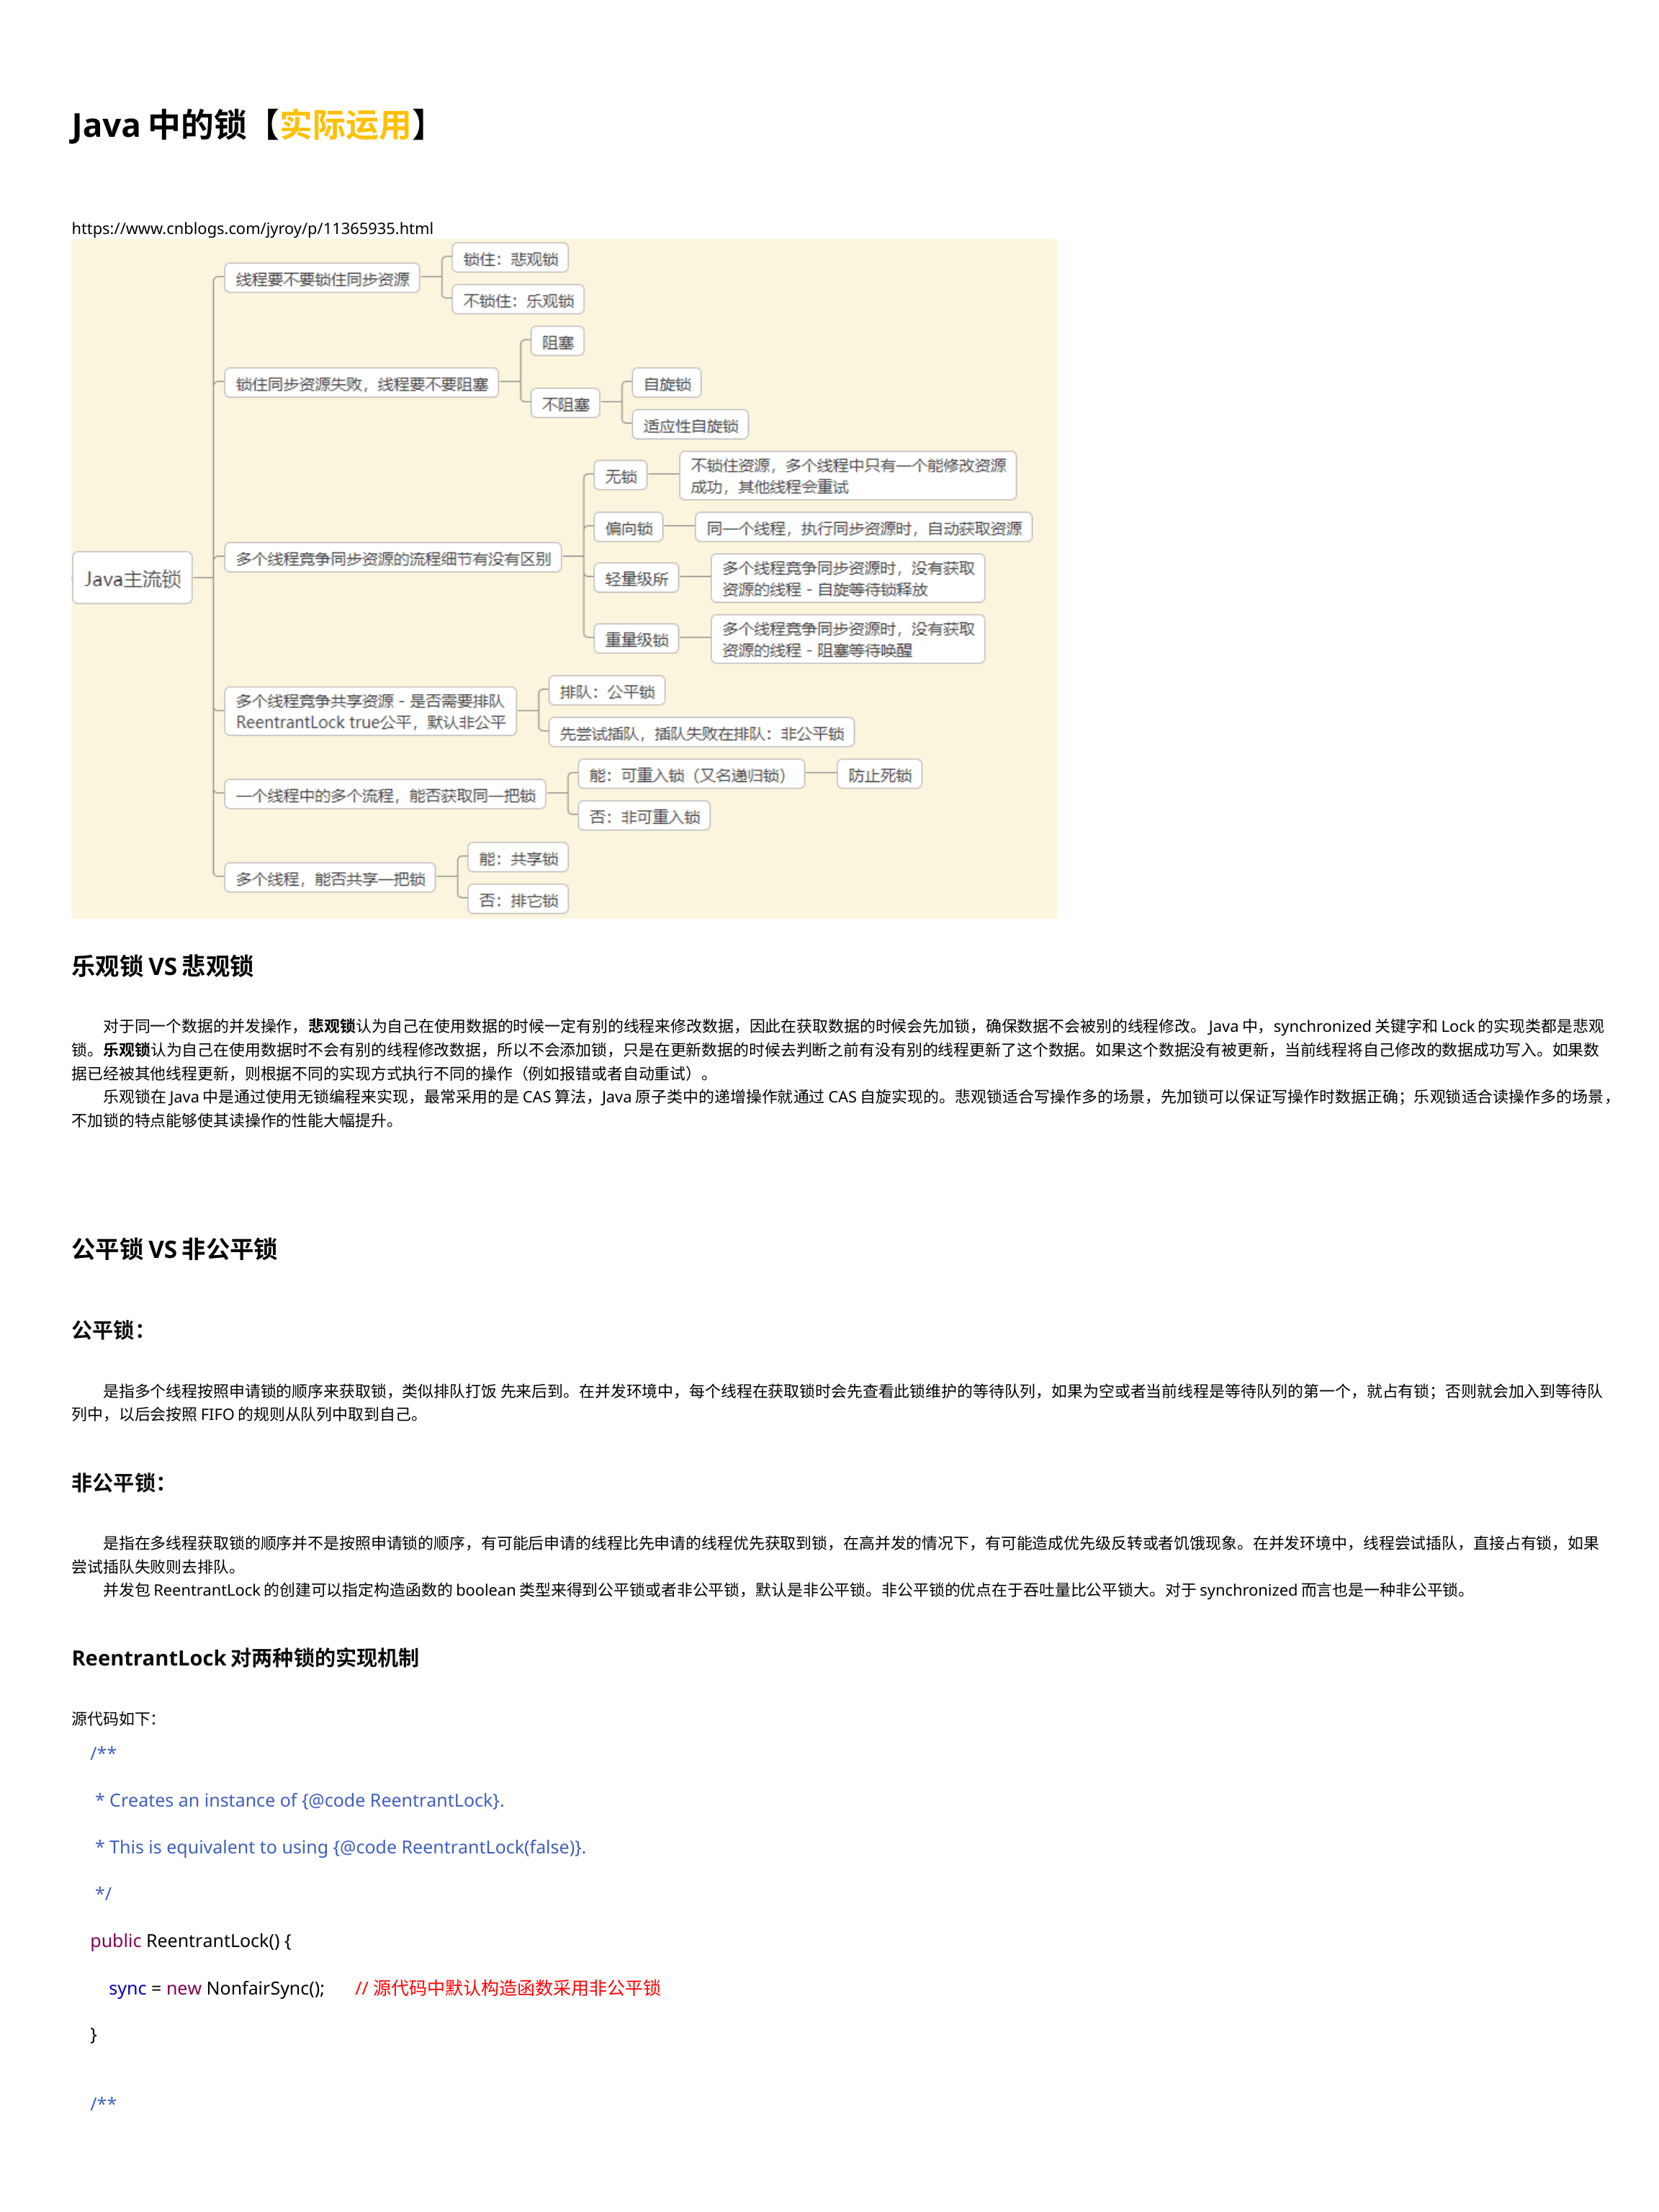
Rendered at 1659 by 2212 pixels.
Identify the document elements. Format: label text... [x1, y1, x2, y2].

text 非公平锁： [71, 1458, 1604, 1505]
text 公平锁： [71, 1305, 1604, 1352]
text 公平锁VS非公平锁 [71, 1225, 1604, 1272]
text /** [71, 1730, 1604, 1776]
text ReentrantLock对两种锁的实现机制 [71, 1633, 1604, 1680]
text 是指在多线程获取锁的顺序并不是按照申请锁的顺序，有可能后申请的线程比先申请的线程优先获取到锁，在高并发的情况下，有可能造成优先级反转或者饥饿现象。在并发环境中，线程尝试插队，直接占有锁，如果尝试插队失败则去排队。 [71, 1531, 1604, 1578]
text * This is equivalent to using {@code ReentrantLock(false)}. [71, 1823, 1604, 1870]
text 对于同一个数据的并发操作，悲观锁认为自己在使用数据的时候一定有别的线程来修改数据，因此在获取数据的时候会先加锁，确保数据不会被别的线程修改。Java中，synchronized关键字和Lock的实现类都是悲观锁。乐观锁认为自己在使用数据时不会有别的线程修改数据，所以不会添加锁，只是在更新数据的时候去判断之前有没有别的线程更新了这个数据。如果这个数据没有被更新，当前线程将自己修改的数据成功写入。如果数据已经被其他线程更新，则根据不同的实现方式执行不同的操作（例如报错或者自动重试）。 [71, 1014, 1604, 1084]
text 并发包ReentrantLock的创建可以指定构造函数的boolean类型来得到公平锁或者非公平锁，默认是非公平锁。非公平锁的优点在于吞吐量比公平锁大。对于synchronized而言也是一种非公平锁。 [71, 1578, 1604, 1601]
text * Creates an instance of {@code ReentrantLock}. [71, 1776, 1604, 1823]
text https://www.cnblogs.com/jyroy/p/11365935.html [71, 216, 1604, 240]
picture [71, 239, 1057, 919]
text 是指多个线程按照申请锁的顺序来获取锁，类似排队打饭 先来后到。在并发环境中，每个线程在获取锁时会先查看此锁维护的等待队列，如果为空或者当前线程是等待队列的第一个，就占有锁；否则就会加入到等待队列中，以后会按照FIFO的规则从队列中取到自己。 [71, 1379, 1604, 1426]
text 源代码如下： [71, 1706, 1604, 1730]
text 乐观锁VS悲观锁 [71, 942, 1604, 989]
text /** [71, 2080, 1604, 2127]
text public ReentrantLock() { [71, 1917, 1604, 1964]
text 乐观锁在Java中是通过使用无锁编程来实现，最常采用的是CAS算法，Java原子类中的递增操作就通过CAS自旋实现的。悲观锁适合写操作多的场景，先加锁可以保证写操作时数据正确；乐观锁适合读操作多的场景，不加锁的特点能够使其读操作的性能大幅提升。 [71, 1084, 1604, 1131]
text sync = new NonfairSync(); // 源代码中默认构造函数采用非公平锁 [71, 1964, 1604, 2010]
text Java中的锁【实际运用】 [71, 88, 1604, 158]
text */ [71, 1870, 1604, 1917]
text } [71, 2010, 1604, 2057]
